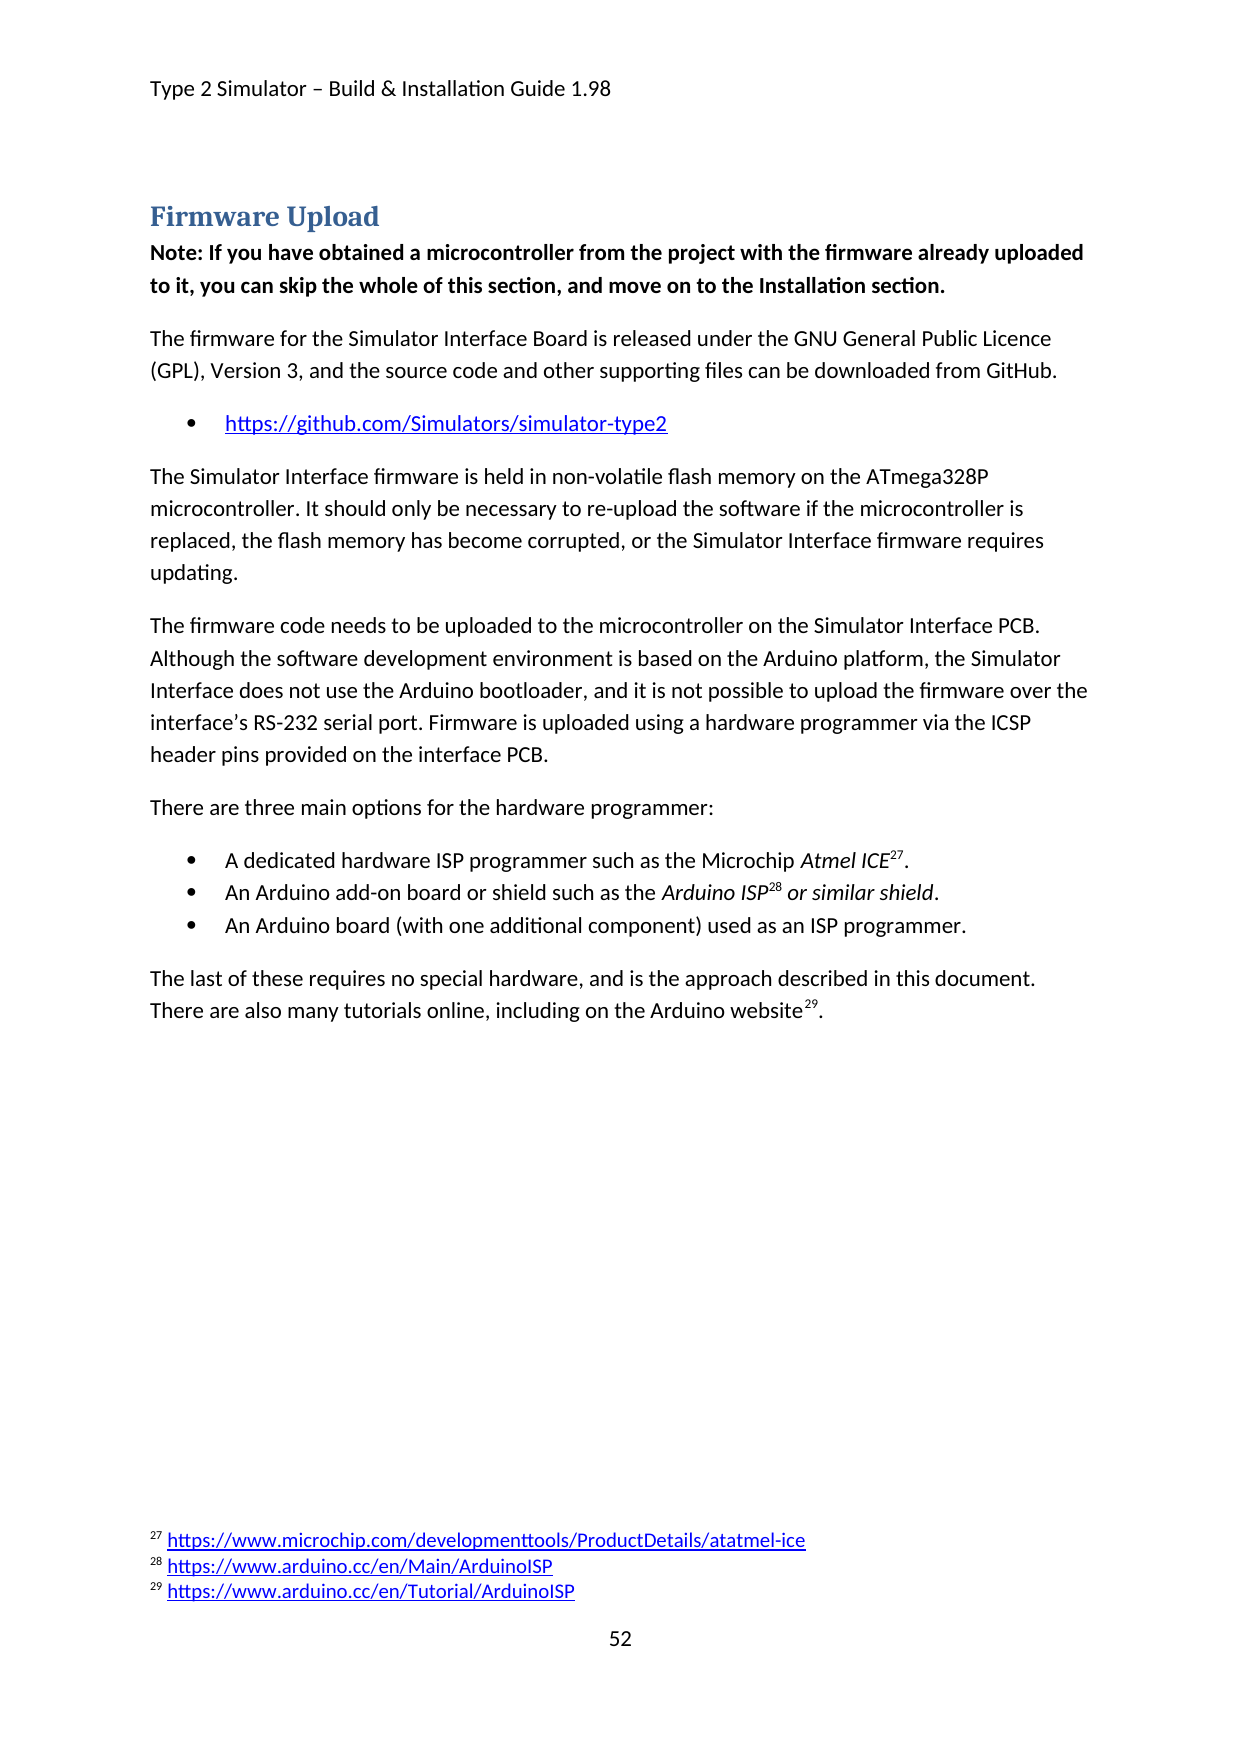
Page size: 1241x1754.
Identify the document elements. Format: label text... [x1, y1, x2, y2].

text There are three main options for the hardware programmer: [150, 793, 1090, 821]
text Note: If you have obtained a microcontroller from the project with the firmware already uploaded to it, you can skip the whole of this section, and move on to the Installation section. [150, 238, 1090, 299]
list https://github.com/Simulators/simulator-type2 [187, 409, 1090, 437]
text The last of these requires no special hardware, and is the approach described in this document. There are also many tutorials online, including on the Arduino website. [150, 964, 1090, 1024]
list An Arduino add-on board or shield such as the Arduino ISP or similar shield. [187, 878, 1090, 907]
text The firmware code needs to be uploaded to the microcontroller on the Simulator Interface PCB. Although the software development environment is based on the Arduino platform, the Simulator Interface does not use the Arduino bootloader, and it is not possible to upload the firmware over the interface’s RS-232 serial port. Firmware is uploaded using a hardware programmer via the ICSP header pins provided on the interface PCB. [150, 612, 1090, 768]
subtitle Firmware Upload [150, 200, 1090, 233]
text The Simulator Interface firmware is held in non-volatile flash memory on the ATmega328P microcontroller. It should only be necessary to re-upload the software if the microcontroller is replaced, the flash memory has become corrupted, or the Simulator Interface firmware requires updating. [150, 462, 1090, 587]
list An Arduino board (with one additional component) used as an ISP programmer. [187, 911, 1090, 939]
list A dedicated hardware ISP programmer such as the Microchip Atmel ICE. [187, 846, 1090, 874]
text The firmware for the Simulator Interface Board is released under the GNU General Public Licence (GPL), Version 3, and the source code and other supporting files can be downloaded from GitHub. [150, 324, 1090, 384]
